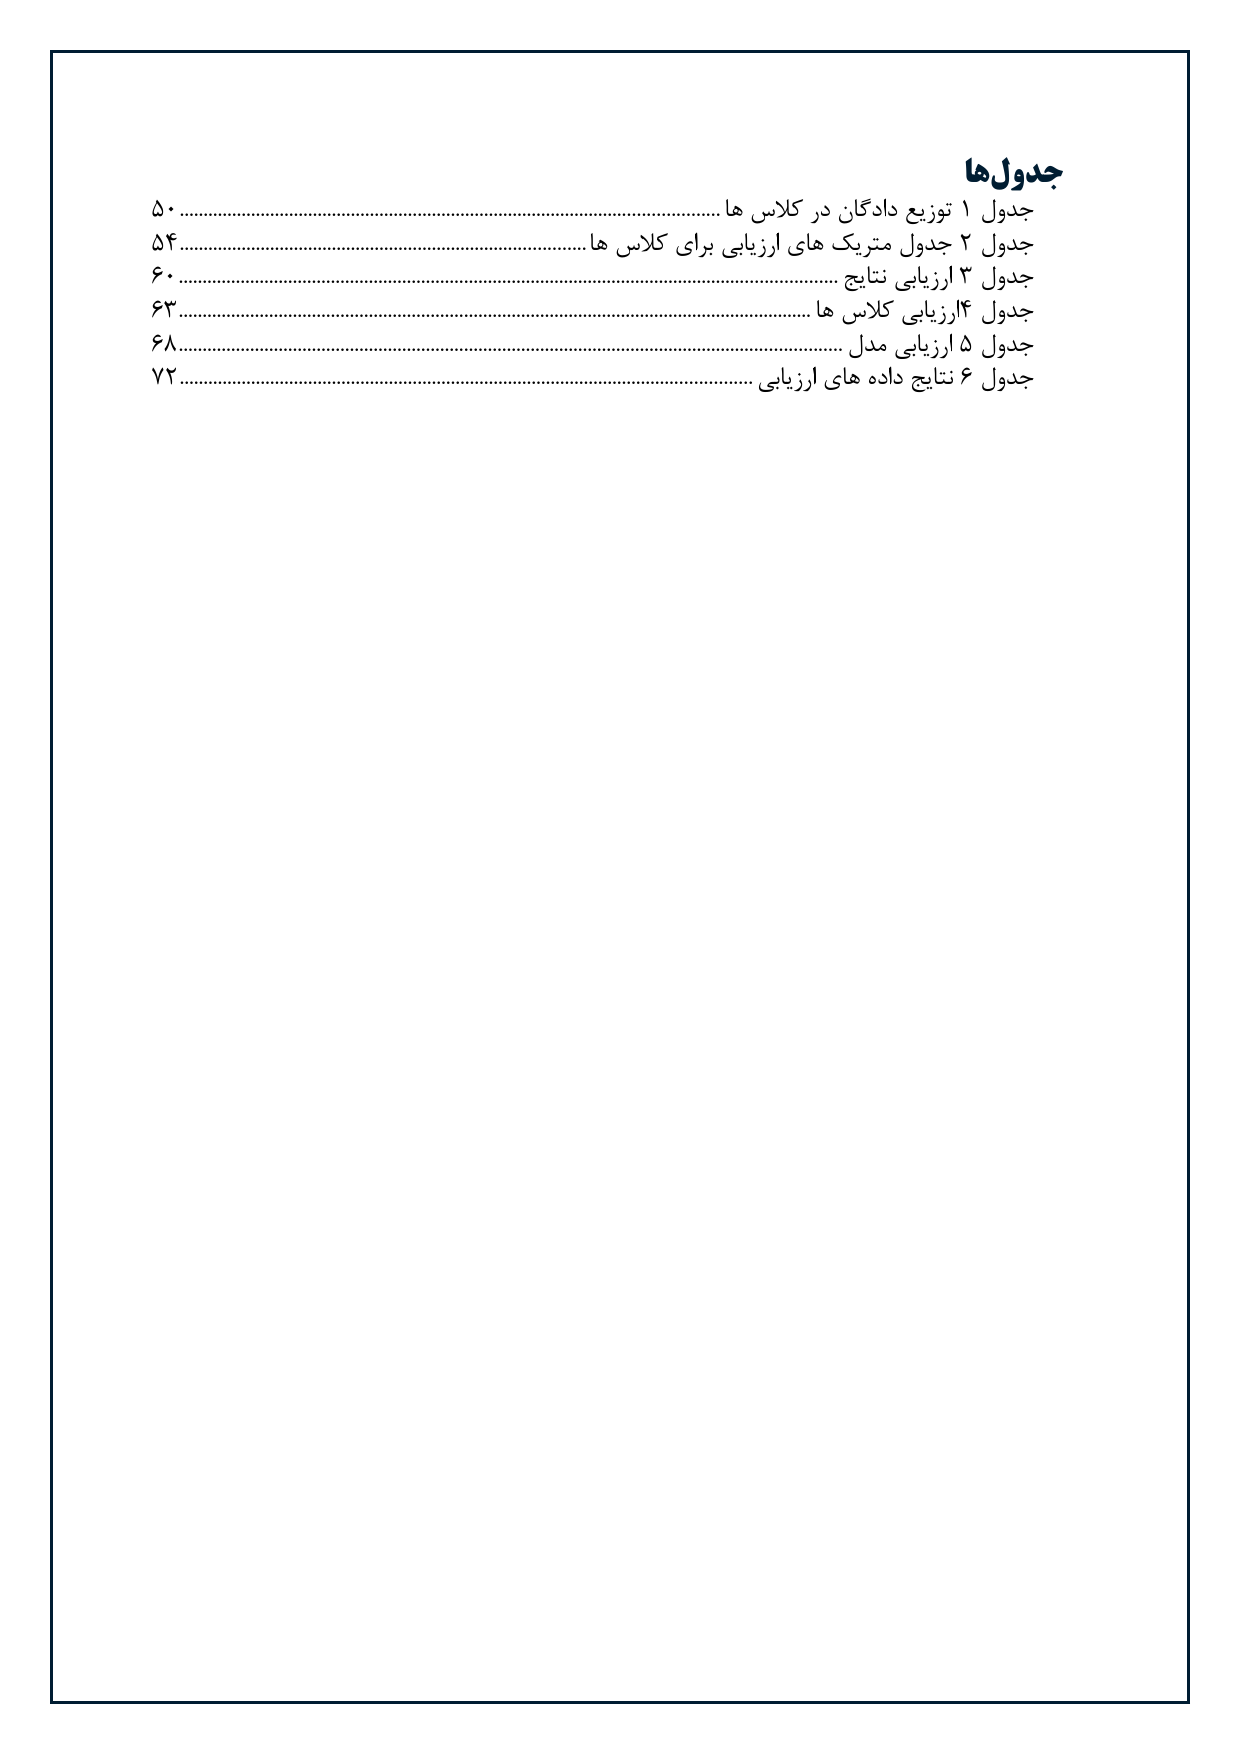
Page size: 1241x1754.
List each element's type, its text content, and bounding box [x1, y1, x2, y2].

text جدول 1 توزیع دادگان در کلاس ها 50 [150, 198, 1063, 227]
text جدول 2 جدول متریک های ارزیابی برای کلاس ها 54 [150, 231, 1063, 260]
text جدول 6 نتایج داده های ارزیابی 72 [150, 365, 1063, 394]
text جدول 5 ارزیابی مدل 68 [150, 332, 1063, 361]
text جدول 3 ارزیابی نتایج 60 [150, 265, 1063, 294]
text جدول‌ها [150, 159, 1063, 193]
text جدول 4ارزیابی کلاس ها 63 [150, 298, 1063, 327]
